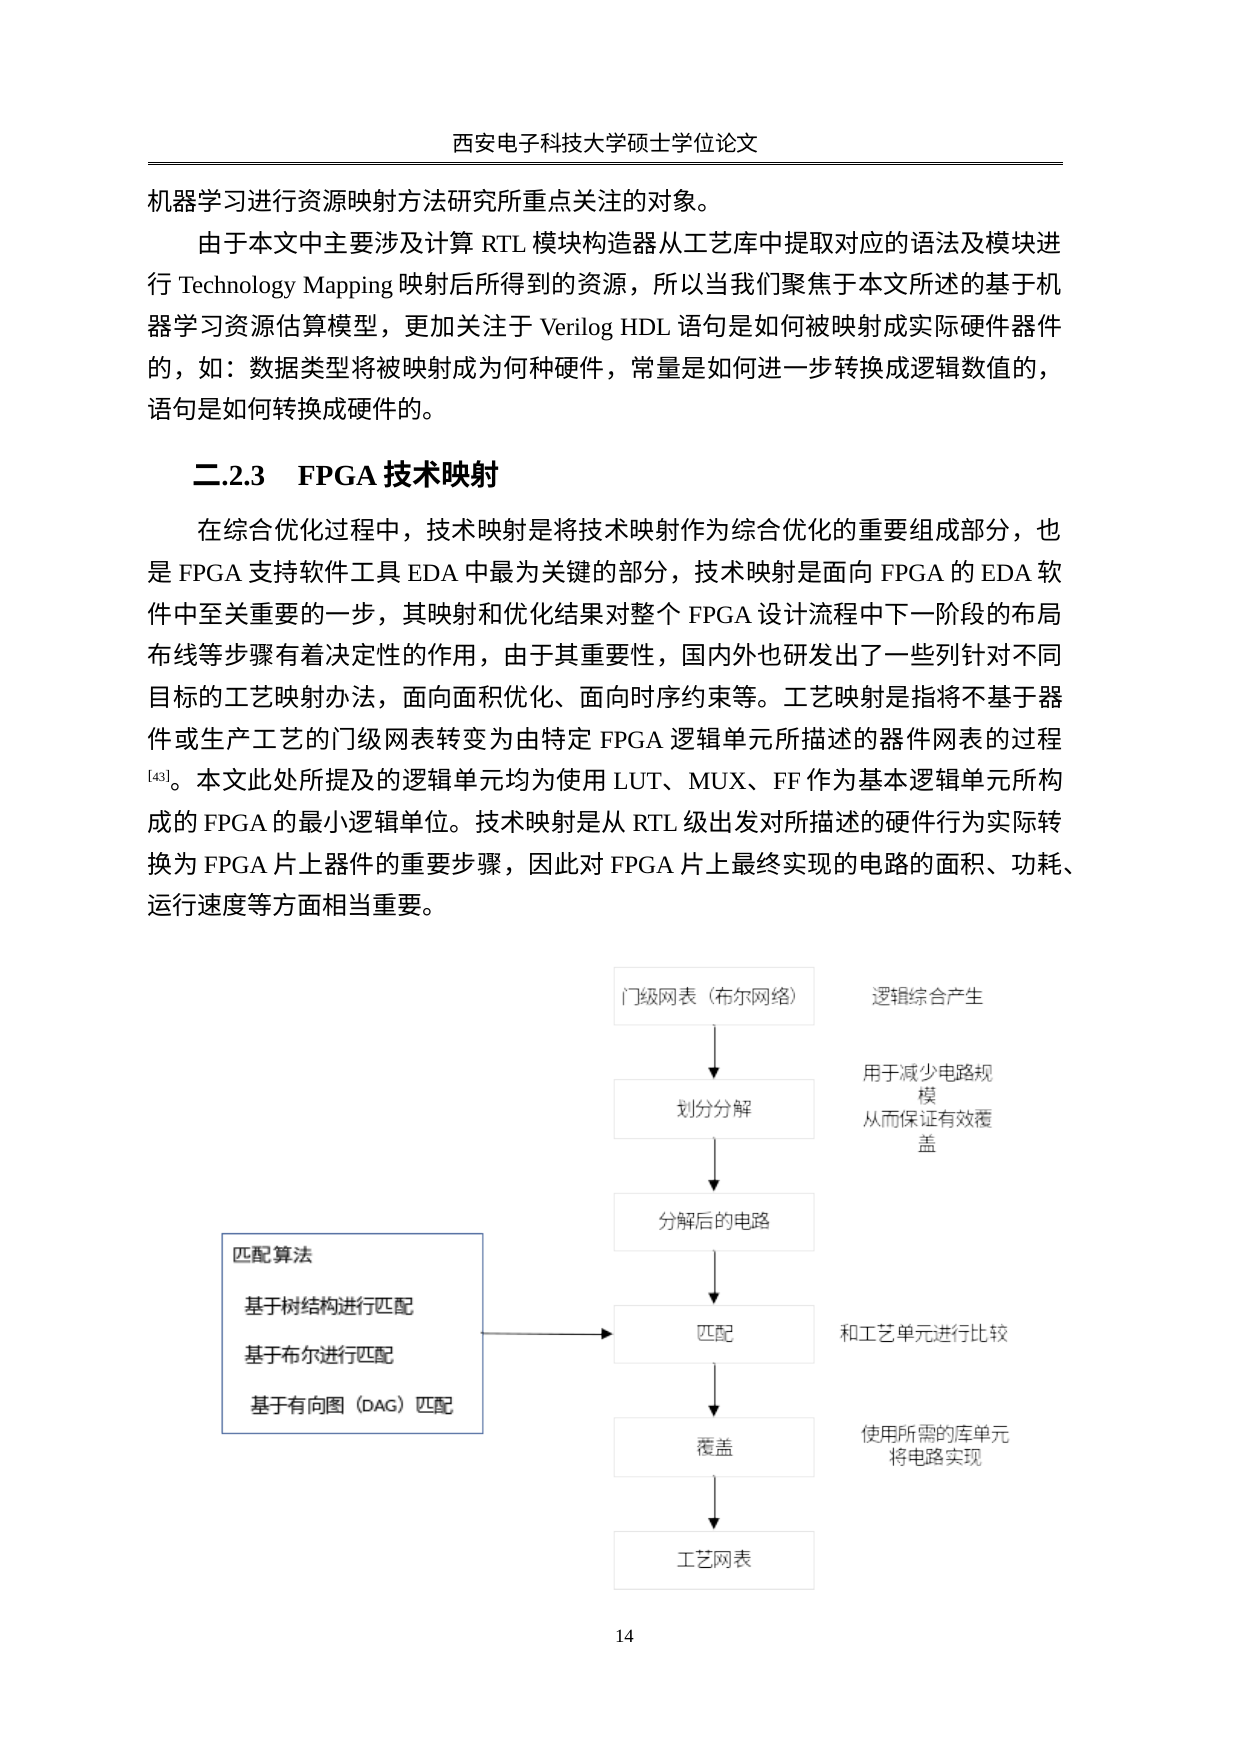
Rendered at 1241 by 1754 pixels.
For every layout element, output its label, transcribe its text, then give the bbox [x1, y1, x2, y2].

text 在综合优化过程中，技术映射是将技术映射作为综合优化的重要组成部分，也是FPGA支持软件工具EDA中最为关键的部分，技术映射是面向FPGA的EDA软件中至关重要的一步，其映射和优化结果对整个FPGA设计流程中下一阶段的布局布线等步骤有着决定性的作用，由于其重要性，国内外也研发出了一些列针对不同目标的工艺映射办法，面向面积优化、面向时序约束等。工艺映射是指将不基于器件或生产工艺的门级网表转变为由特定FPGA逻辑单元所描述的器件网表的过程[43]。本文此处所提及的逻辑单元均为使用LUT、MUX、FF作为基本逻辑单元所构成的FPGA的最小逻辑单位。技术映射是从RTL级出发对所描述的硬件行为实际转换为FPGA片上器件的重要步骤，因此对FPGA片上最终实现的电路的面积、功耗、运行速度等方面相当重要。 [148, 506, 1063, 923]
subtitle FPGA技术映射 [192, 452, 1063, 494]
text 由于本文中主要涉及计算RTL模块构造器从工艺库中提取对应的语法及模块进行Technology Mapping映射后所得到的资源，所以当我们聚焦于本文所述的基于机器学习资源估算模型，更加关注于Verilog HDL语句是如何被映射成实际硬件器件的，如：数据类型将被映射成为何种硬件，常量是如何进一步转换成逻辑数值的，语句是如何转换成硬件的。 [148, 219, 1063, 427]
